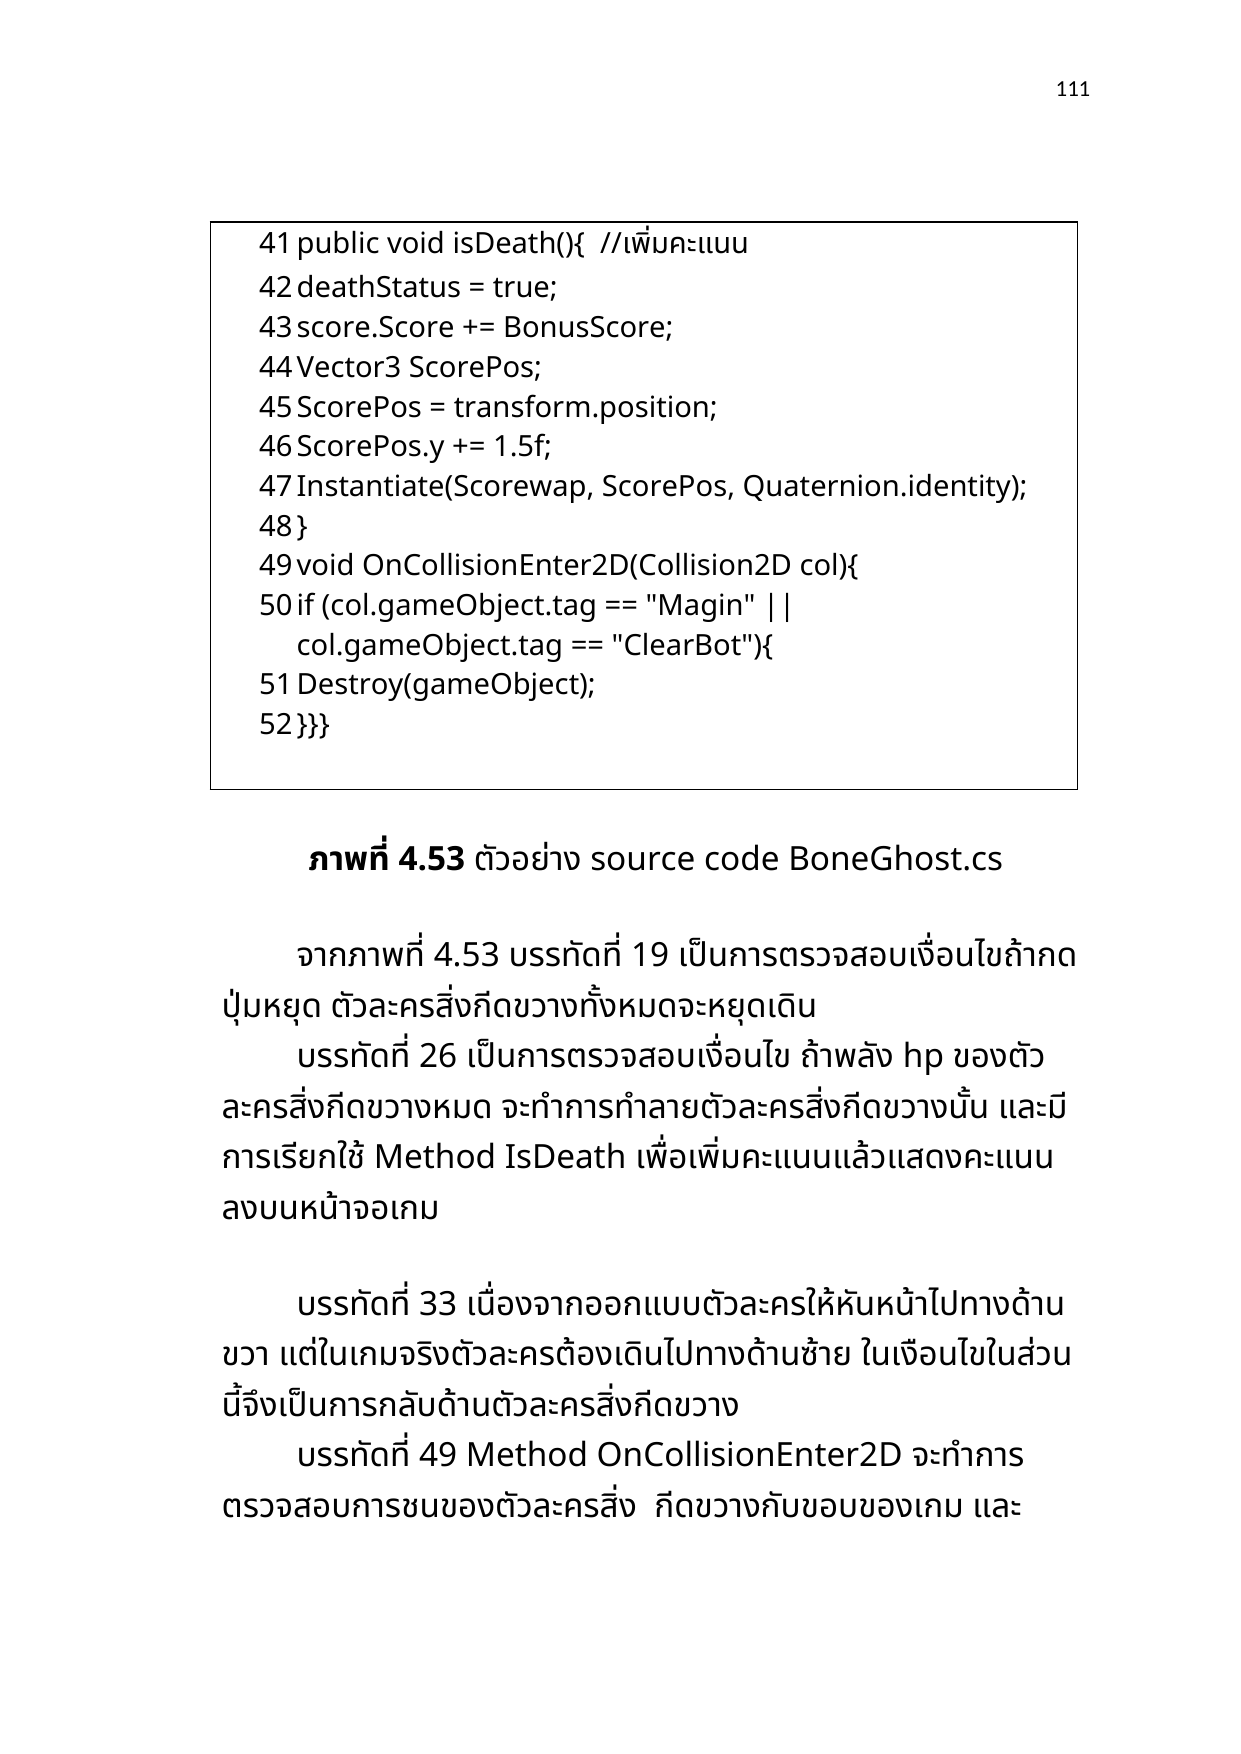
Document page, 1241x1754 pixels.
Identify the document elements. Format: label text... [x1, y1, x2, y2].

text บรรทัดที่ 26 เป็นการตรวจสอบเงื่อนไข ถ้าพลัง hp ของตัวละครสิ่งกีดขวางหมด จะทำการทำลายตัวละครสิ่งกีดขวางนั้น และมีการเรียกใช้ Method IsDeath เพื่อเพิ่มคะแนนแล้วแสดงคะแนนลงบนหน้าจอเกม [221, 1032, 1090, 1234]
text ภาพที่ 4.53 ตัวอย่าง source code BoneGhost.cs [221, 835, 1090, 886]
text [221, 1431, 1090, 1532]
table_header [211, 223, 1077, 788]
text บรรทัดที่ 33 เนื่องจากออกแบบตัวละครให้หันหน้าไปทางด้านขวา แต่ในเกมจริงตัวละครต้องเดินไปทางด้านซ้าย ในเงือนไขในส่วนนี้จึงเป็นการกลับด้านตัวละครสิ่งกีดขวาง [221, 1279, 1090, 1431]
text จากภาพที่ 4.53 บรรทัดที่ 19 เป็นการตรวจสอบเงื่อนไขถ้ากดปุ่มหยุด ตัวละครสิ่งกีดขวางทั้งหมดจะหยุดเดิน [221, 931, 1090, 1032]
